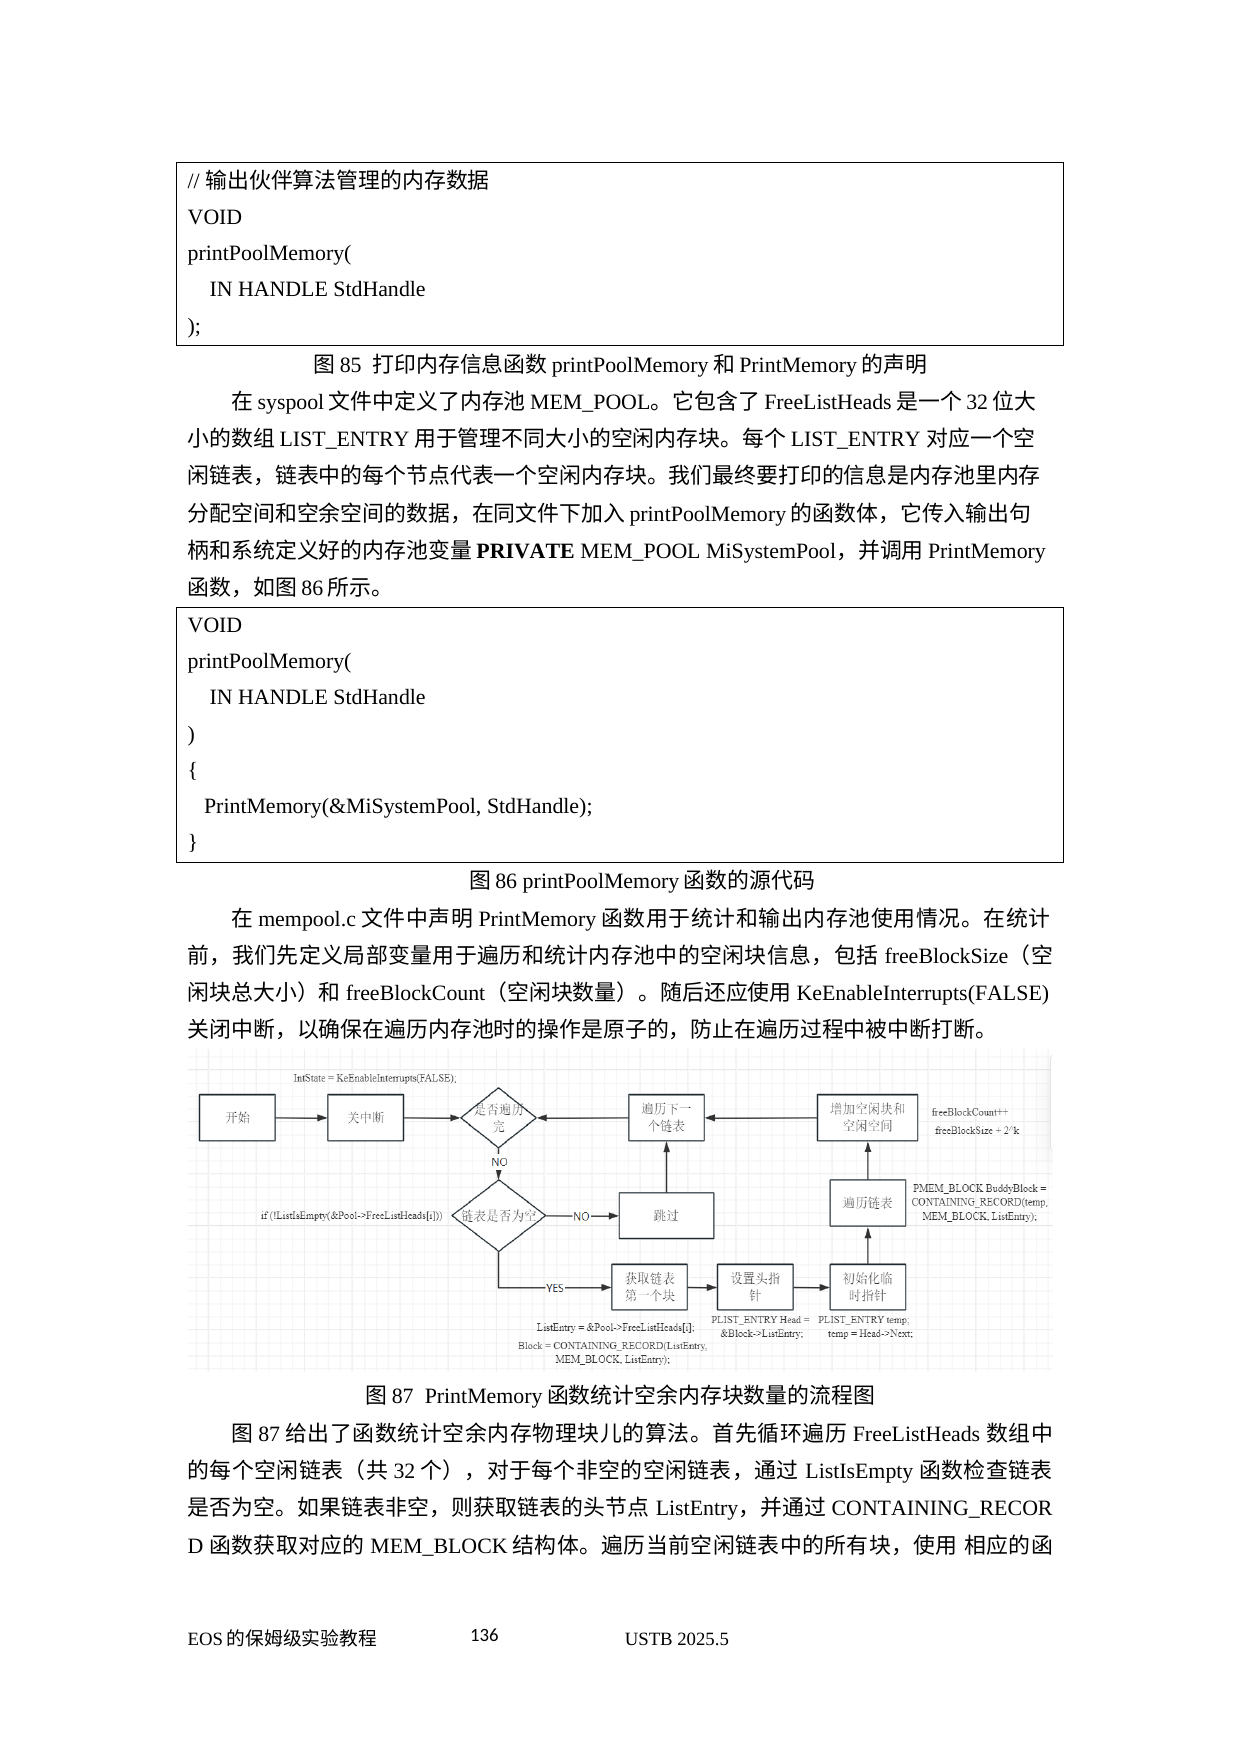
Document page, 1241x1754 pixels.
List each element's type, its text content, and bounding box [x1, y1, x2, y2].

text 在mempool.c文件中声明PrintMemory函数用于统计和输出内存池使用情况。在统计前，我们先定义局部变量用于遍历和统计内存池中的空闲块信息，包括 freeBlockSize（空闲块总大小）和 freeBlockCount（空闲块数量）。随后还应使用 KeEnableInterrupts(FALSE) 关闭中断，以确保在遍历内存池时的操作是原子的，防止在遍历过程中被中断打断。 [187, 900, 1053, 1044]
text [187, 1415, 1053, 1560]
table_header VOID printPoolMemory( IN HANDLE StdHandle ) { PrintMemory(&MiSystemPool, StdHandle); } [177, 608, 1063, 862]
picture [187, 1049, 1053, 1372]
text 图87 PrintMemory函数统计空余内存块数量的流程图 [187, 1378, 1053, 1411]
text 在syspool文件中定义了内存池MEM_POOL。它包含了FreeListHeads是一个32位大小的数组LIST_ENTRY用于管理不同大小的空闲内存块。每个 LIST_ENTRY 对应一个空闲链表，链表中的每个节点代表一个空闲内存块。我们最终要打印的信息是内存池里内存分配空间和空余空间的数据，在同文件下加入printPoolMemory的函数体，它传入输出句柄和系统定义好的内存池变量PRIVATE MEM_POOL MiSystemPool，并调用PrintMemory函数，如图86所示。 [187, 383, 1053, 602]
text 图86 printPoolMemory函数的源代码 [187, 863, 1053, 895]
text 图85 打印内存信息函数printPoolMemory和PrintMemory的声明 [187, 346, 1053, 379]
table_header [177, 163, 1063, 345]
